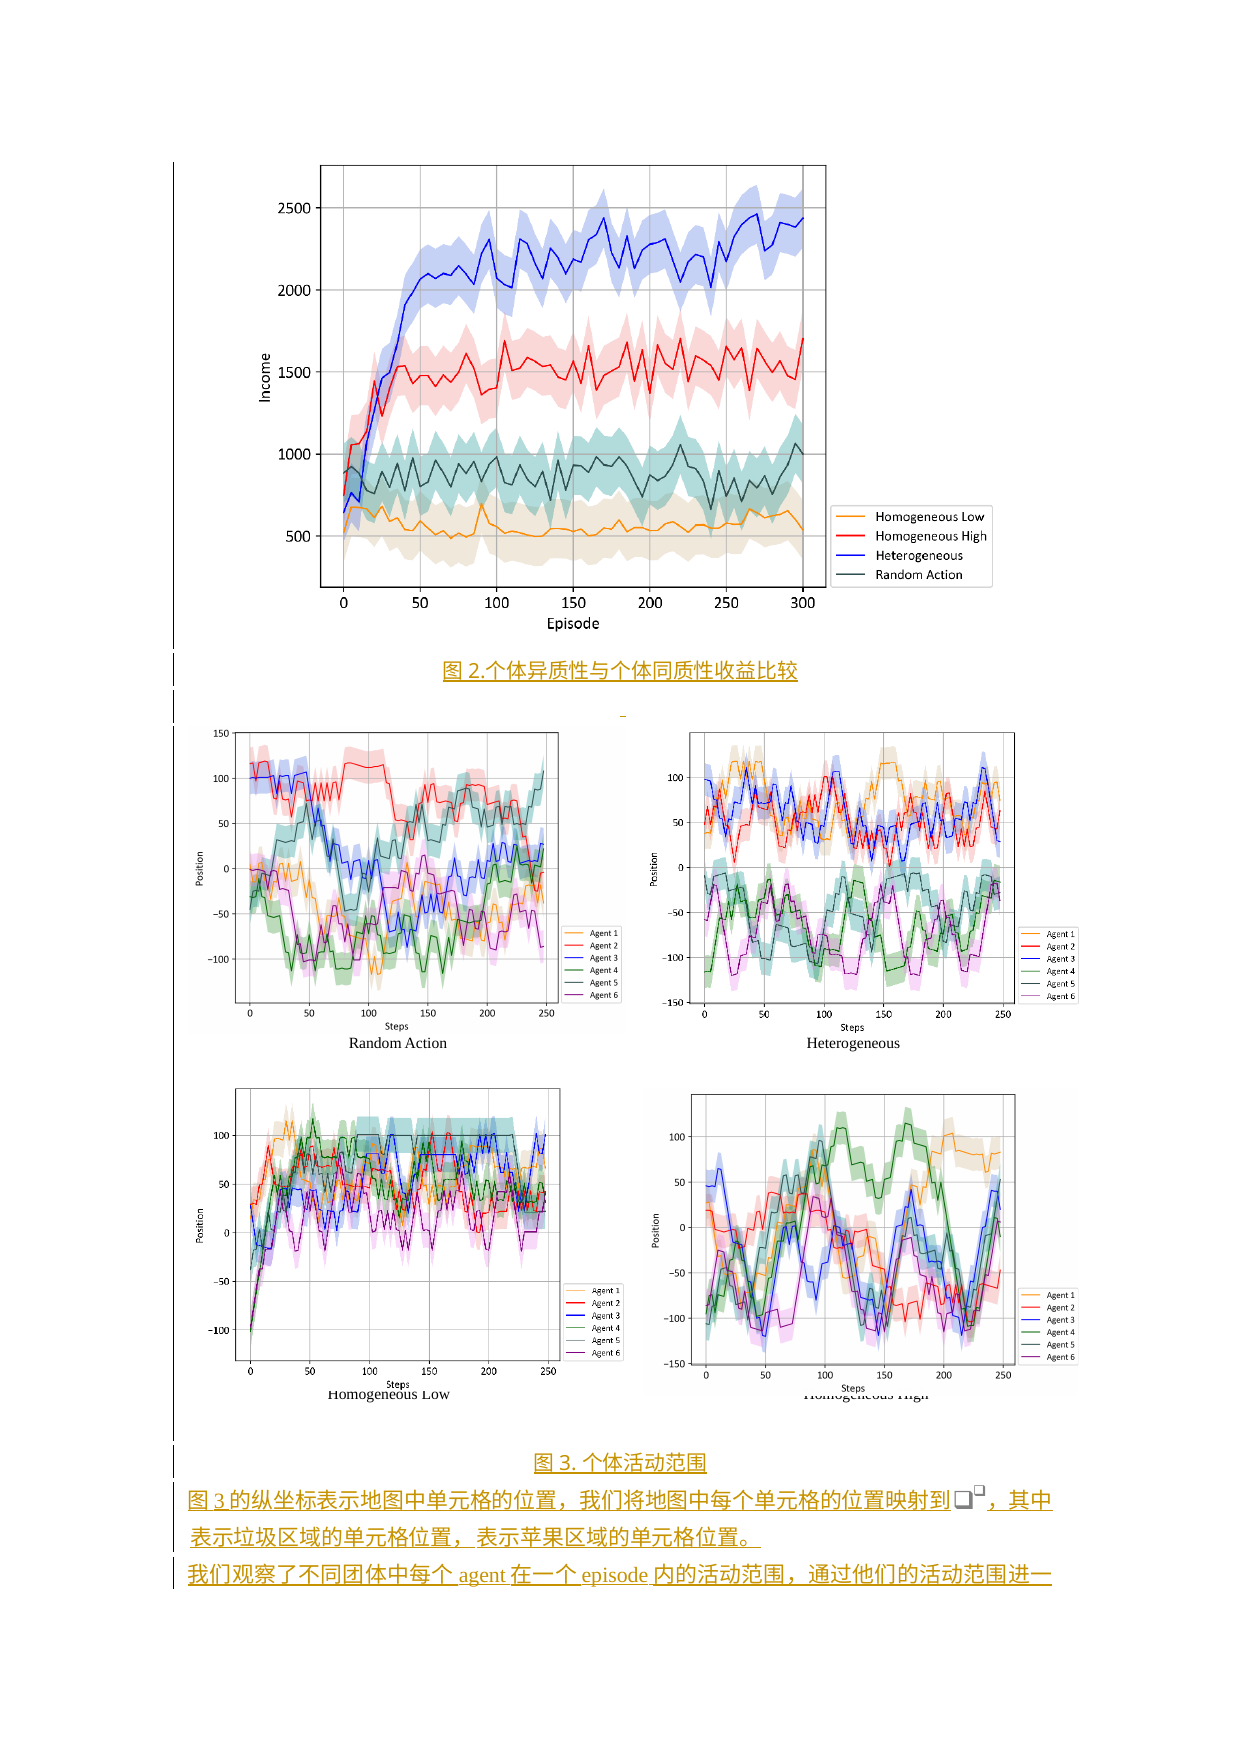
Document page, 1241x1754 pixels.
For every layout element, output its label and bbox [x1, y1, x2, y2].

picture [187, 726, 626, 1034]
picture [641, 726, 1081, 1034]
picture [643, 1088, 1079, 1396]
picture [187, 1083, 626, 1391]
picture [245, 162, 995, 635]
